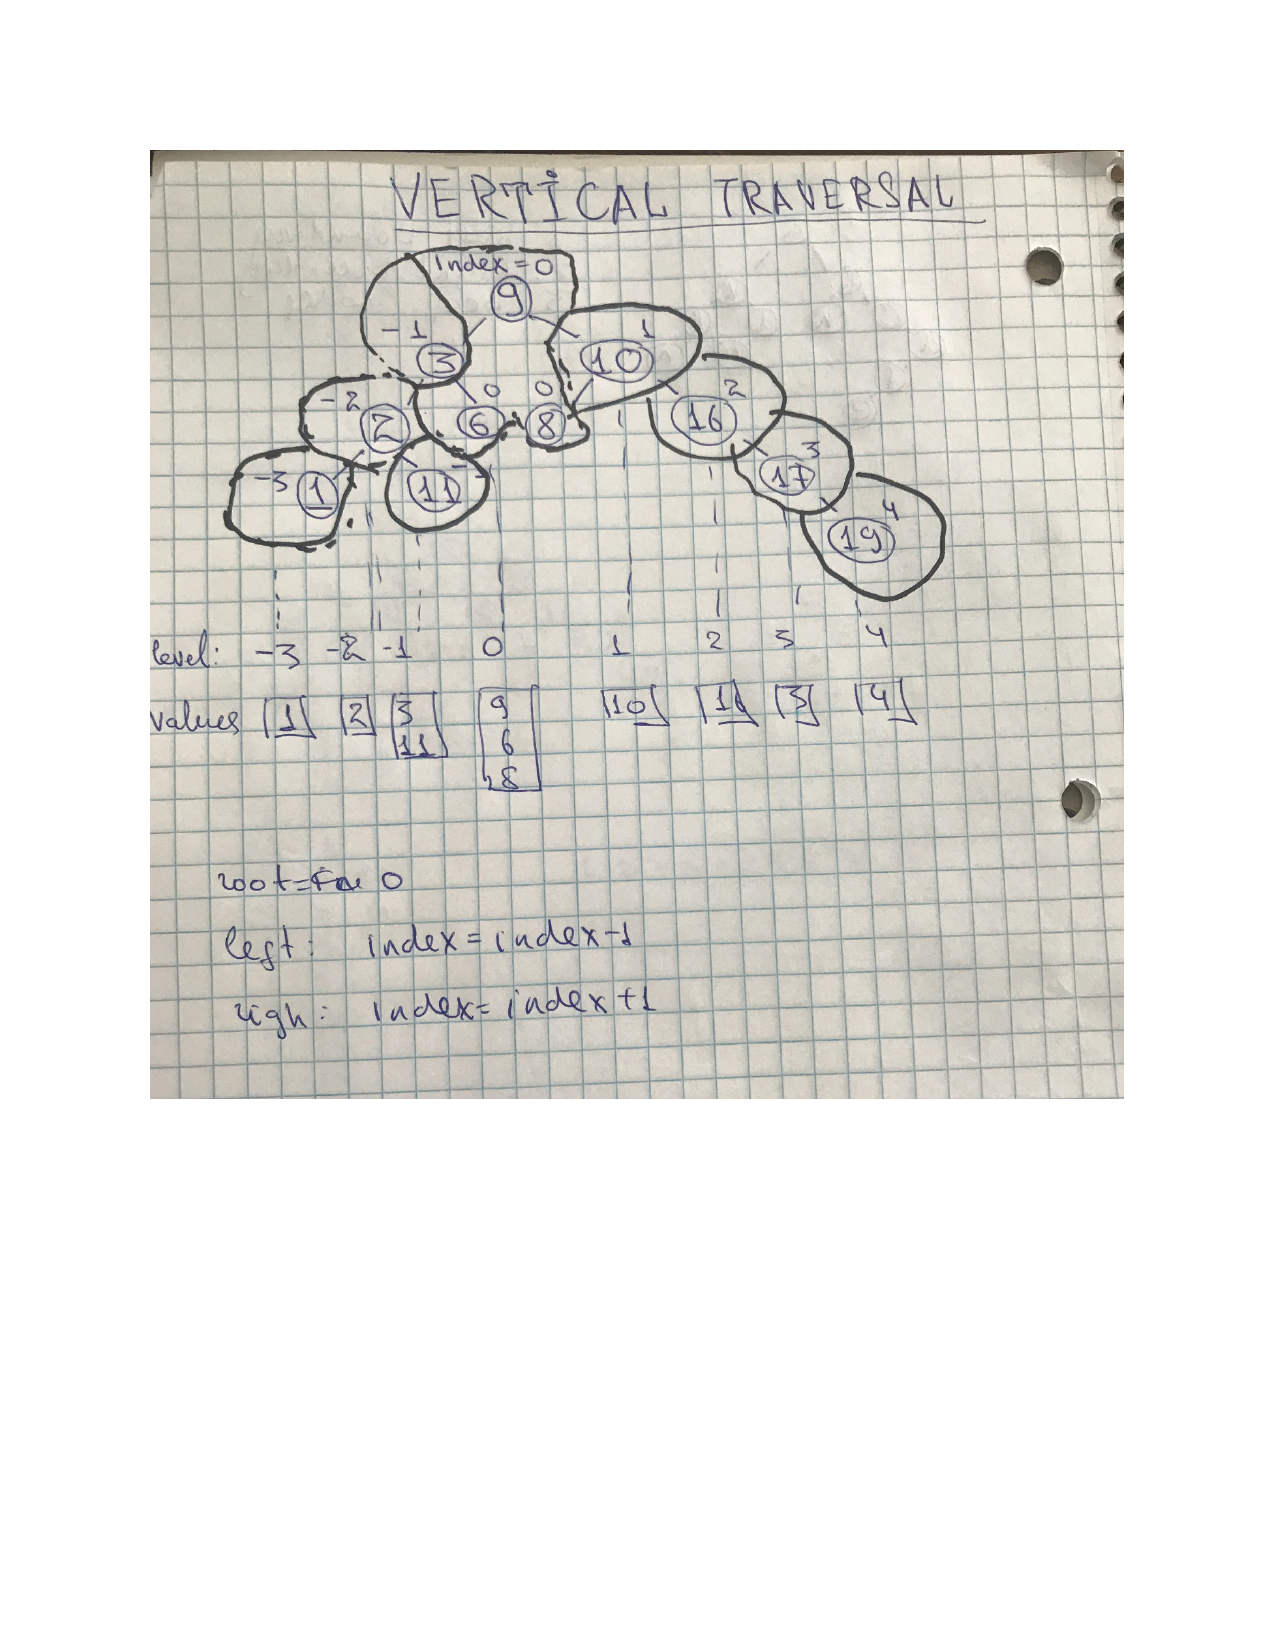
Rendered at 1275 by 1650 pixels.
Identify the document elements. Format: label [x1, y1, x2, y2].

picture [150, 150, 1124, 1099]
